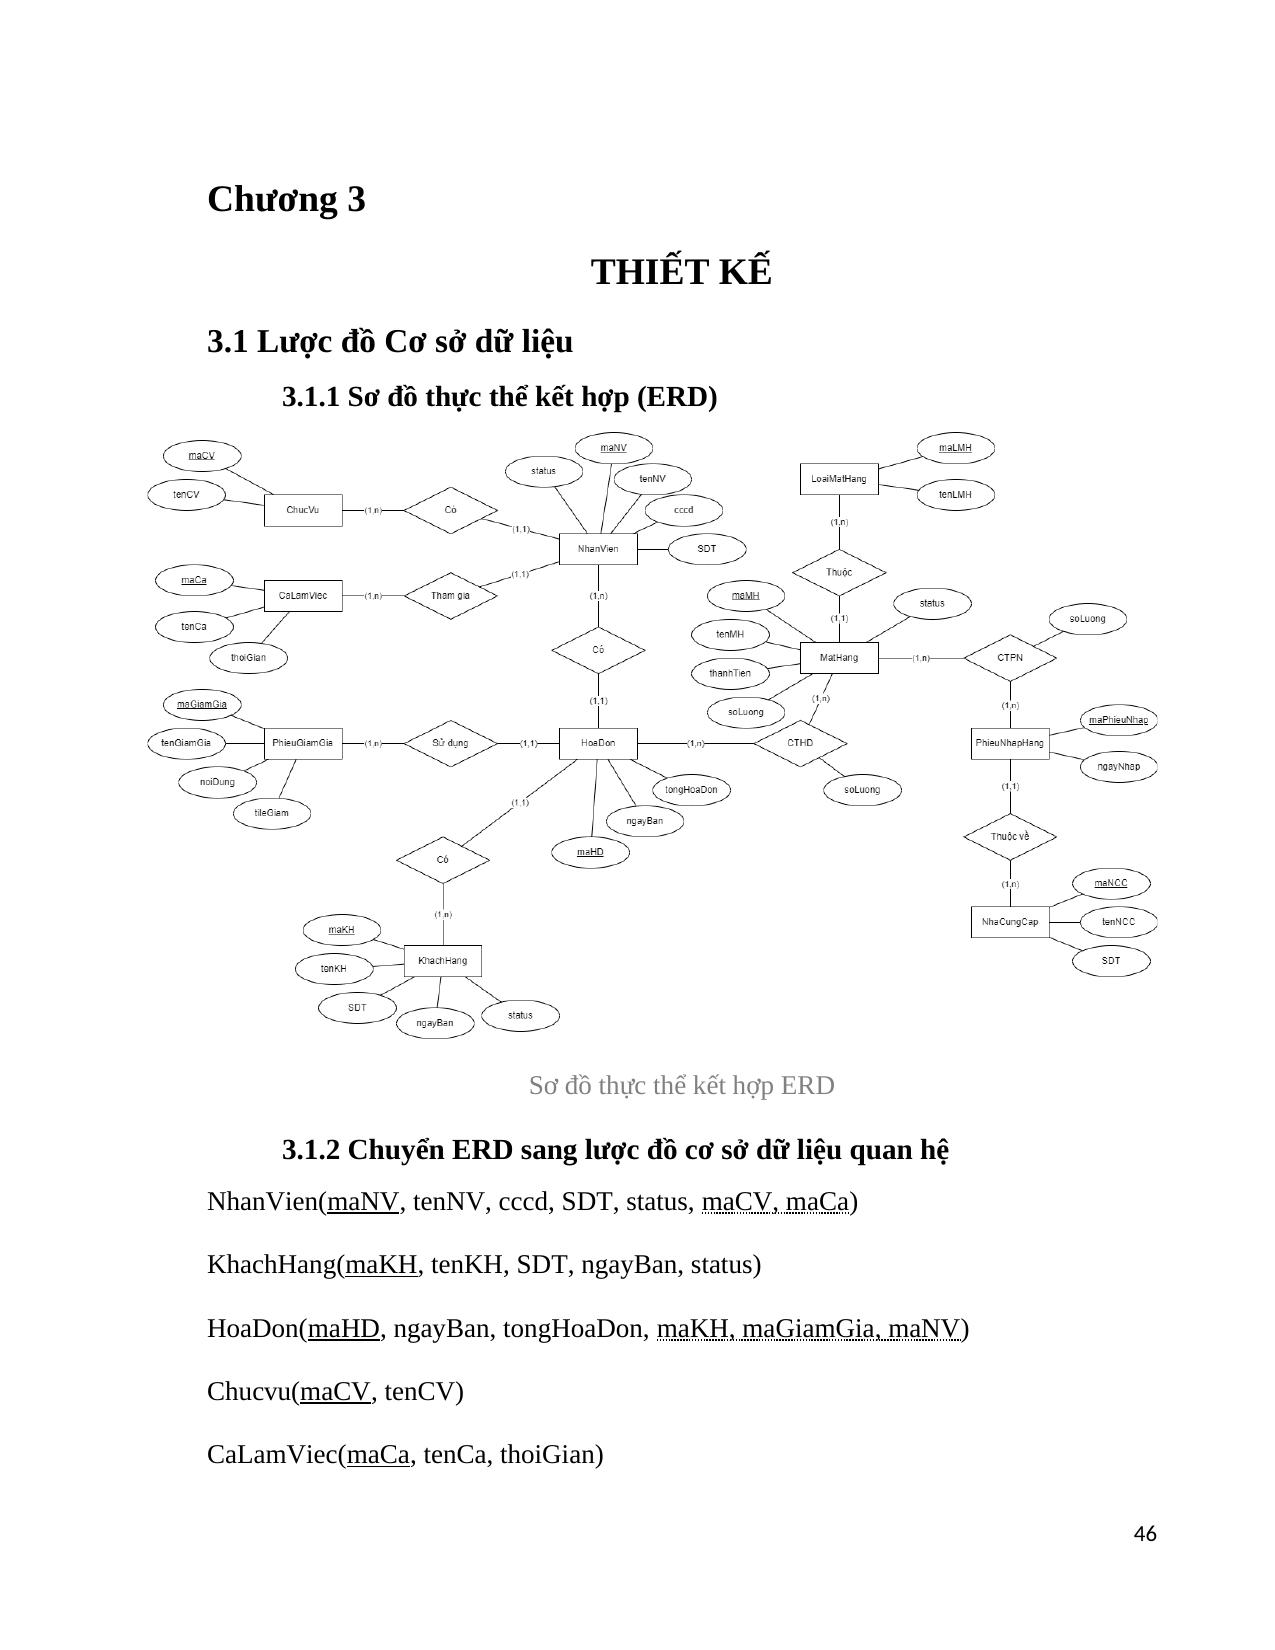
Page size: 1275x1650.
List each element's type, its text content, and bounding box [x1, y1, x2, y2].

subtitle 3.1 Lược đồ Cơ sở dữ liệu [207, 321, 1157, 360]
text NhanVien(maNV, tenNV, cccd, SDT, status, maCV, maCa) [207, 1185, 1157, 1216]
text Sơ đồ thực thể kết hợp ERD [207, 1069, 1157, 1100]
text HoaDon(maHD, ngayBan, tongHoaDon, maKH, maGiamGia, maNV) [207, 1312, 1157, 1343]
text Chucvu(maCV, tenCV) [207, 1375, 1157, 1406]
text CaLamViec(maCa, tenCa, thoiGian) [207, 1438, 1157, 1470]
text KhachHang(maKH, tenKH, SDT, ngayBan, status) [207, 1248, 1157, 1280]
subtitle 3.1.2 Chuyển ERD sang lược đồ cơ sở dữ liệu quan hệ [282, 1132, 1157, 1166]
picture [147, 432, 1158, 1039]
subtitle 3.1.1 Sơ đồ thực thể kết hợp (ERD) [282, 379, 1157, 413]
subtitle THIẾT KẾ [207, 249, 1157, 292]
subtitle Chương 3 [207, 177, 1157, 220]
